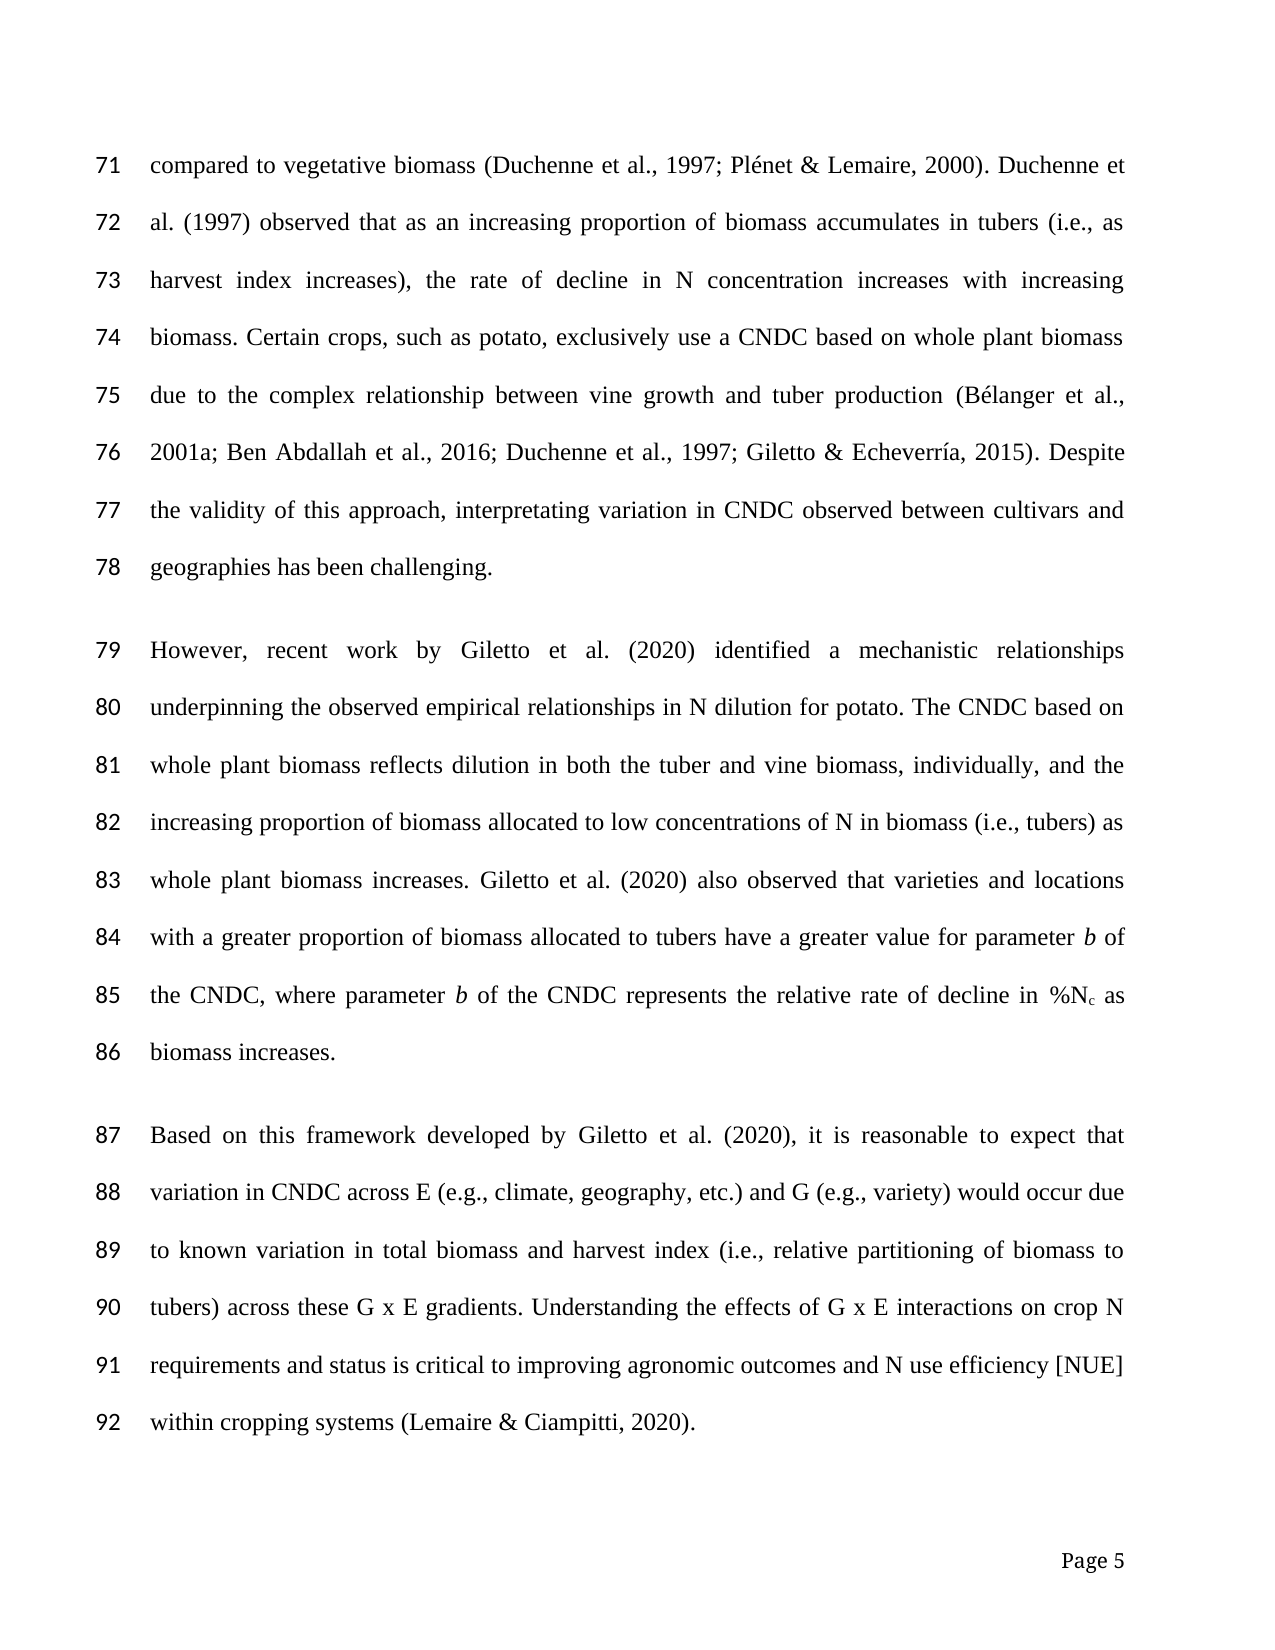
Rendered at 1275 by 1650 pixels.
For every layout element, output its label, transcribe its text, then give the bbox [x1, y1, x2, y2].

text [150, 150, 1125, 581]
text Based on this framework developed by Giletto et al. (2020), it is reasonable to expect that variation in CNDC across E (e.g., climate, geography, etc.) and G (e.g., variety) would occur due to known variation in total biomass and harvest index (i.e., relative partitioning of biomass to tubers) across these G x E gradients. Understanding the effects of G x E interactions on crop N requirements and status is critical to improving agronomic outcomes and N use efficiency [NUE] within cropping systems (Lemaire & Ciampitti, 2020). [150, 1120, 1125, 1436]
text However, recent work by Giletto et al. (2020) identified a mechanistic relationships underpinning the observed empirical relationships in N dilution for potato. The CNDC based on whole plant biomass reflects dilution in both the tuber and vine biomass, individually, and the increasing proportion of biomass allocated to low concentrations of N in biomass (i.e., tubers) as whole plant biomass increases. Giletto et al. (2020) also observed that varieties and locations with a greater proportion of biomass allocated to tubers have a greater value for parameter b of the CNDC, where parameter b of the CNDC represents the relative rate of decline in %Nc as biomass increases. [150, 635, 1125, 1066]
